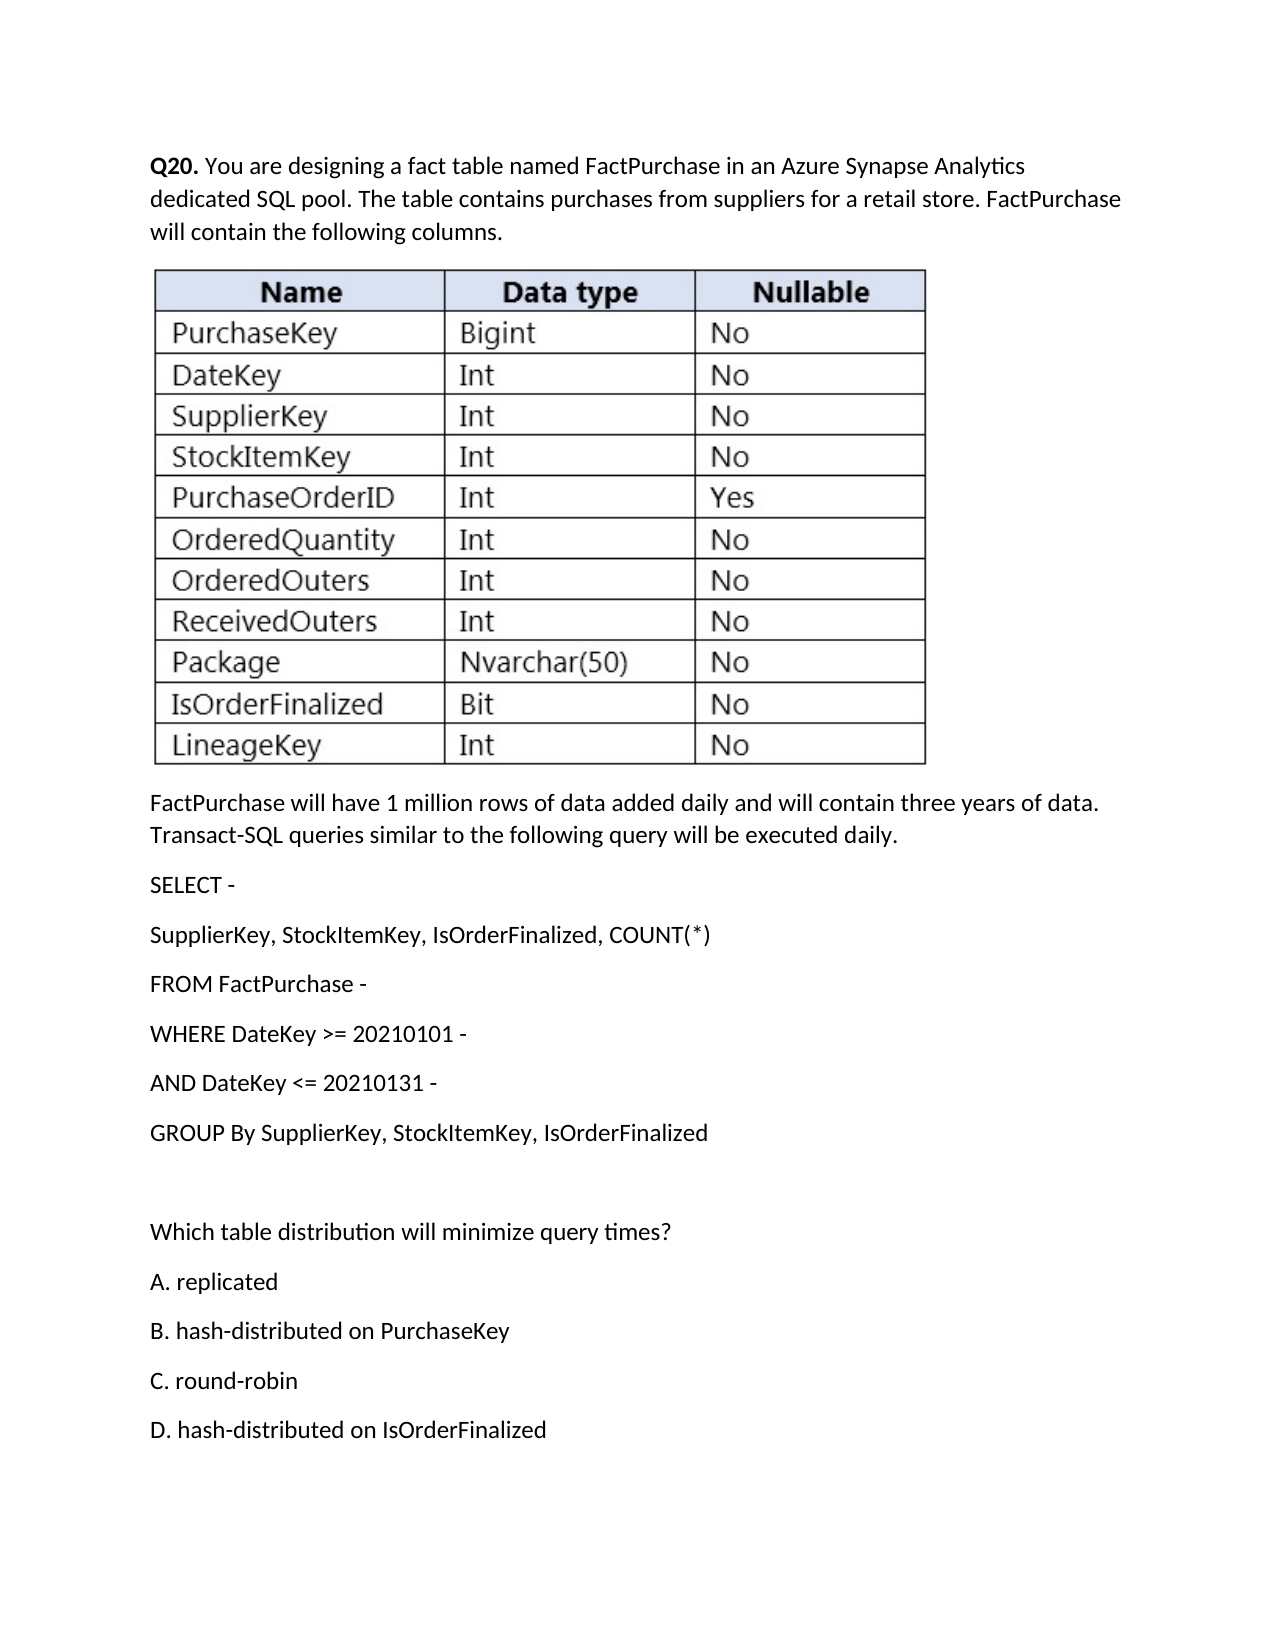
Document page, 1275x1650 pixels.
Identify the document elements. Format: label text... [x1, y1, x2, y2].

picture [150, 265, 930, 768]
text FROM FactPurchase - [150, 968, 1125, 999]
text WHERE DateKey >= 20210101 - [150, 1018, 1125, 1048]
text B. hash-distributed on PurchaseKey [150, 1316, 1125, 1346]
text C. round-robin [150, 1365, 1125, 1396]
text GROUP By SupplierKey, StockItemKey, IsOrderFinalized [150, 1117, 1125, 1148]
text A. replicated [150, 1266, 1125, 1296]
text AND DateKey <= 20210131 - [150, 1068, 1125, 1098]
text SELECT - [150, 869, 1125, 900]
text SupplierKey, StockItemKey, IsOrderFinalized, COUNT(*) [150, 919, 1125, 949]
text Q20. You are designing a fact table named FactPurchase in an Azure Synapse Analytics dedicated SQL pool. The table contains purchases from suppliers for a retail store. FactPurchase will contain the following columns. [150, 150, 1125, 246]
text D. hash-distributed on IsOrderFinalized [150, 1415, 1125, 1445]
text Which table distribution will minimize query times? [150, 1216, 1125, 1247]
text FactPurchase will have 1 million rows of data added daily and will contain three years of data. Transact-SQL queries similar to the following query will be executed daily. [150, 787, 1125, 850]
